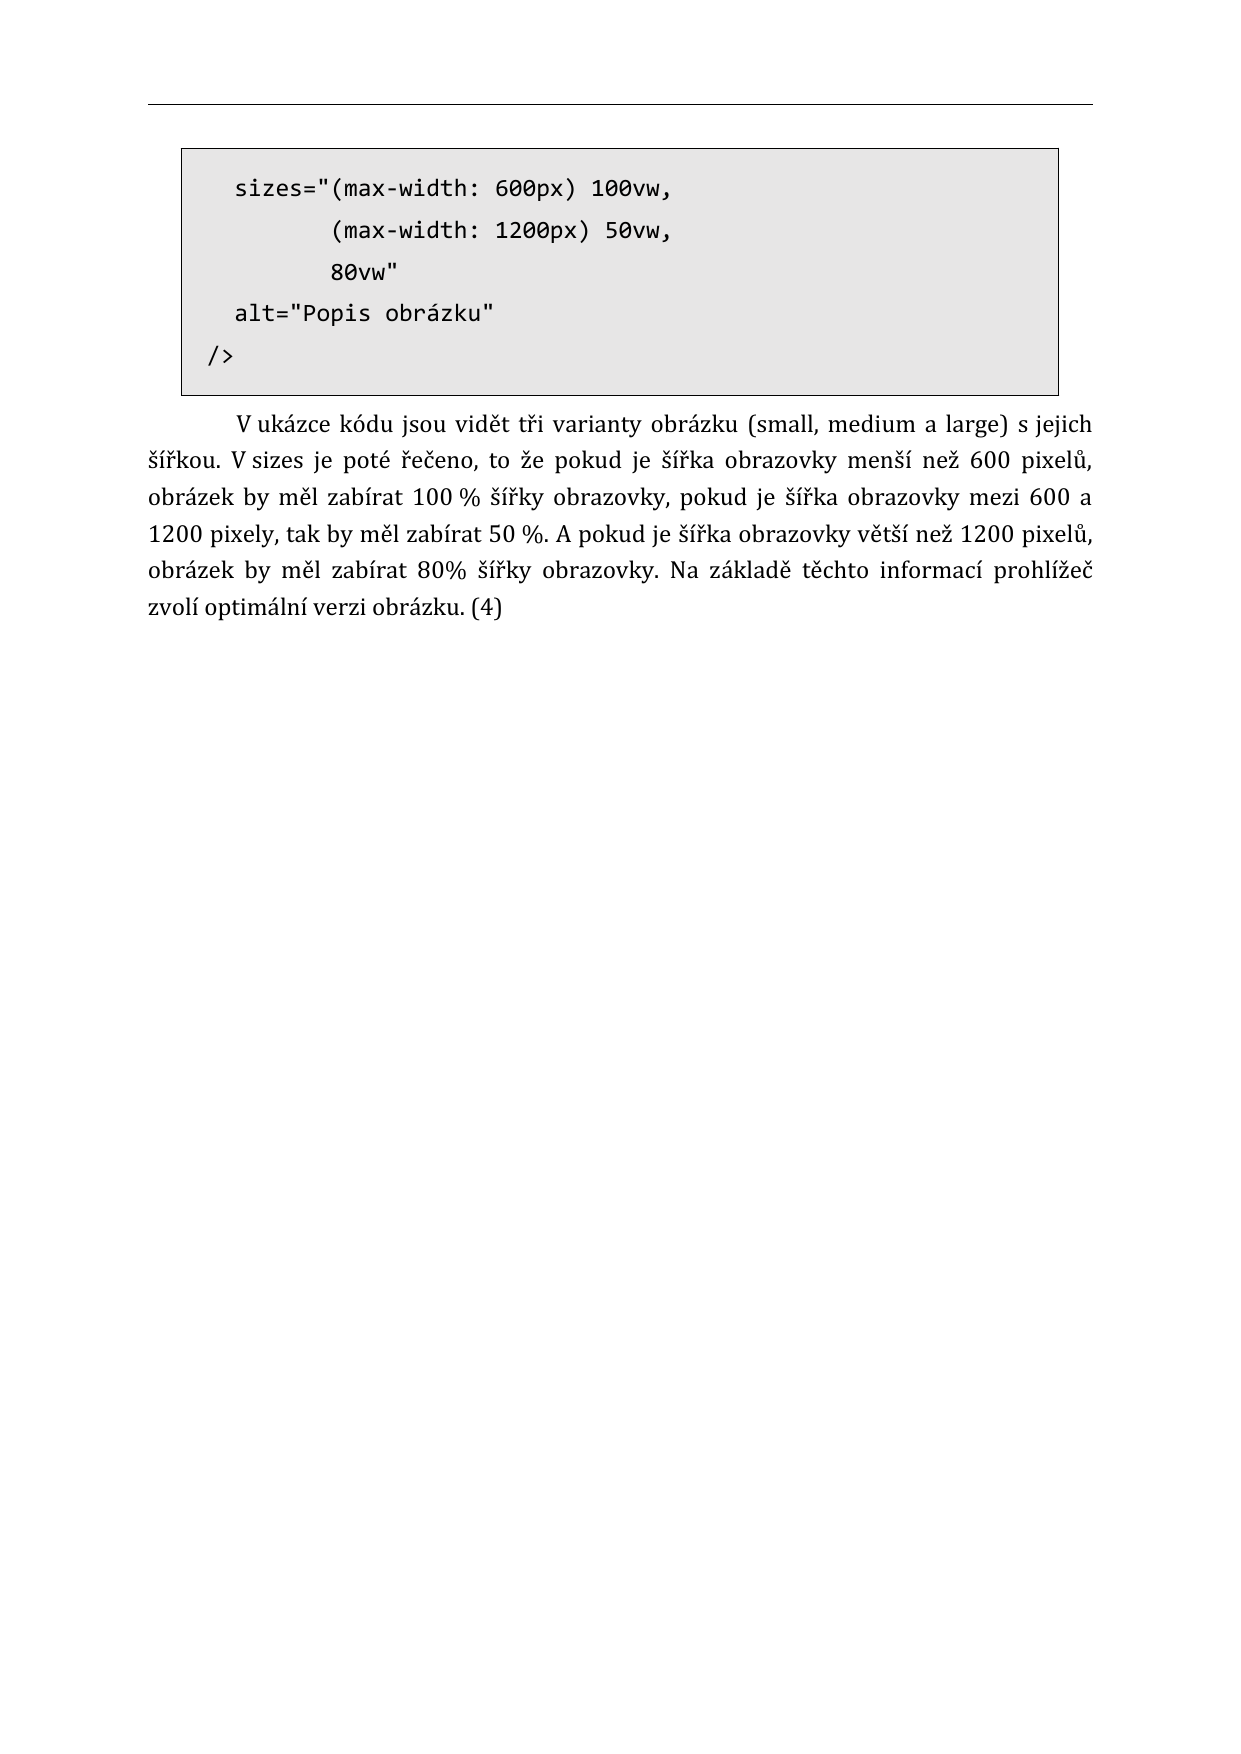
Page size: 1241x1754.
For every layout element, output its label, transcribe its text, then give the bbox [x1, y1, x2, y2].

text 80vw" [182, 231, 1058, 273]
text alt="Popis obrázku" [182, 273, 1058, 315]
text sizes="(max-width: 600px) 100vw, [182, 149, 1058, 189]
text (max-width: 1200px) 50vw, [182, 189, 1058, 231]
text /> [182, 315, 1058, 395]
text V ukázce kódu jsou vidět tři varianty obrázku (small, medium a large) s jejich šířkou. V sizes je poté řečeno, to že pokud je šířka obrazovky menší než 600 pixelů, obrázek by měl zabírat 100 % šířky obrazovky, pokud je šířka obrazovky mezi 600 a 1200 pixely, tak by měl zabírat 50 %. A pokud je šířka obrazovky větší než 1200 pixelů, obrázek by měl zabírat 80% šířky obrazovky. Na základě těchto informací prohlížeč zvolí optimální verzi obrázku. [148, 408, 1093, 621]
